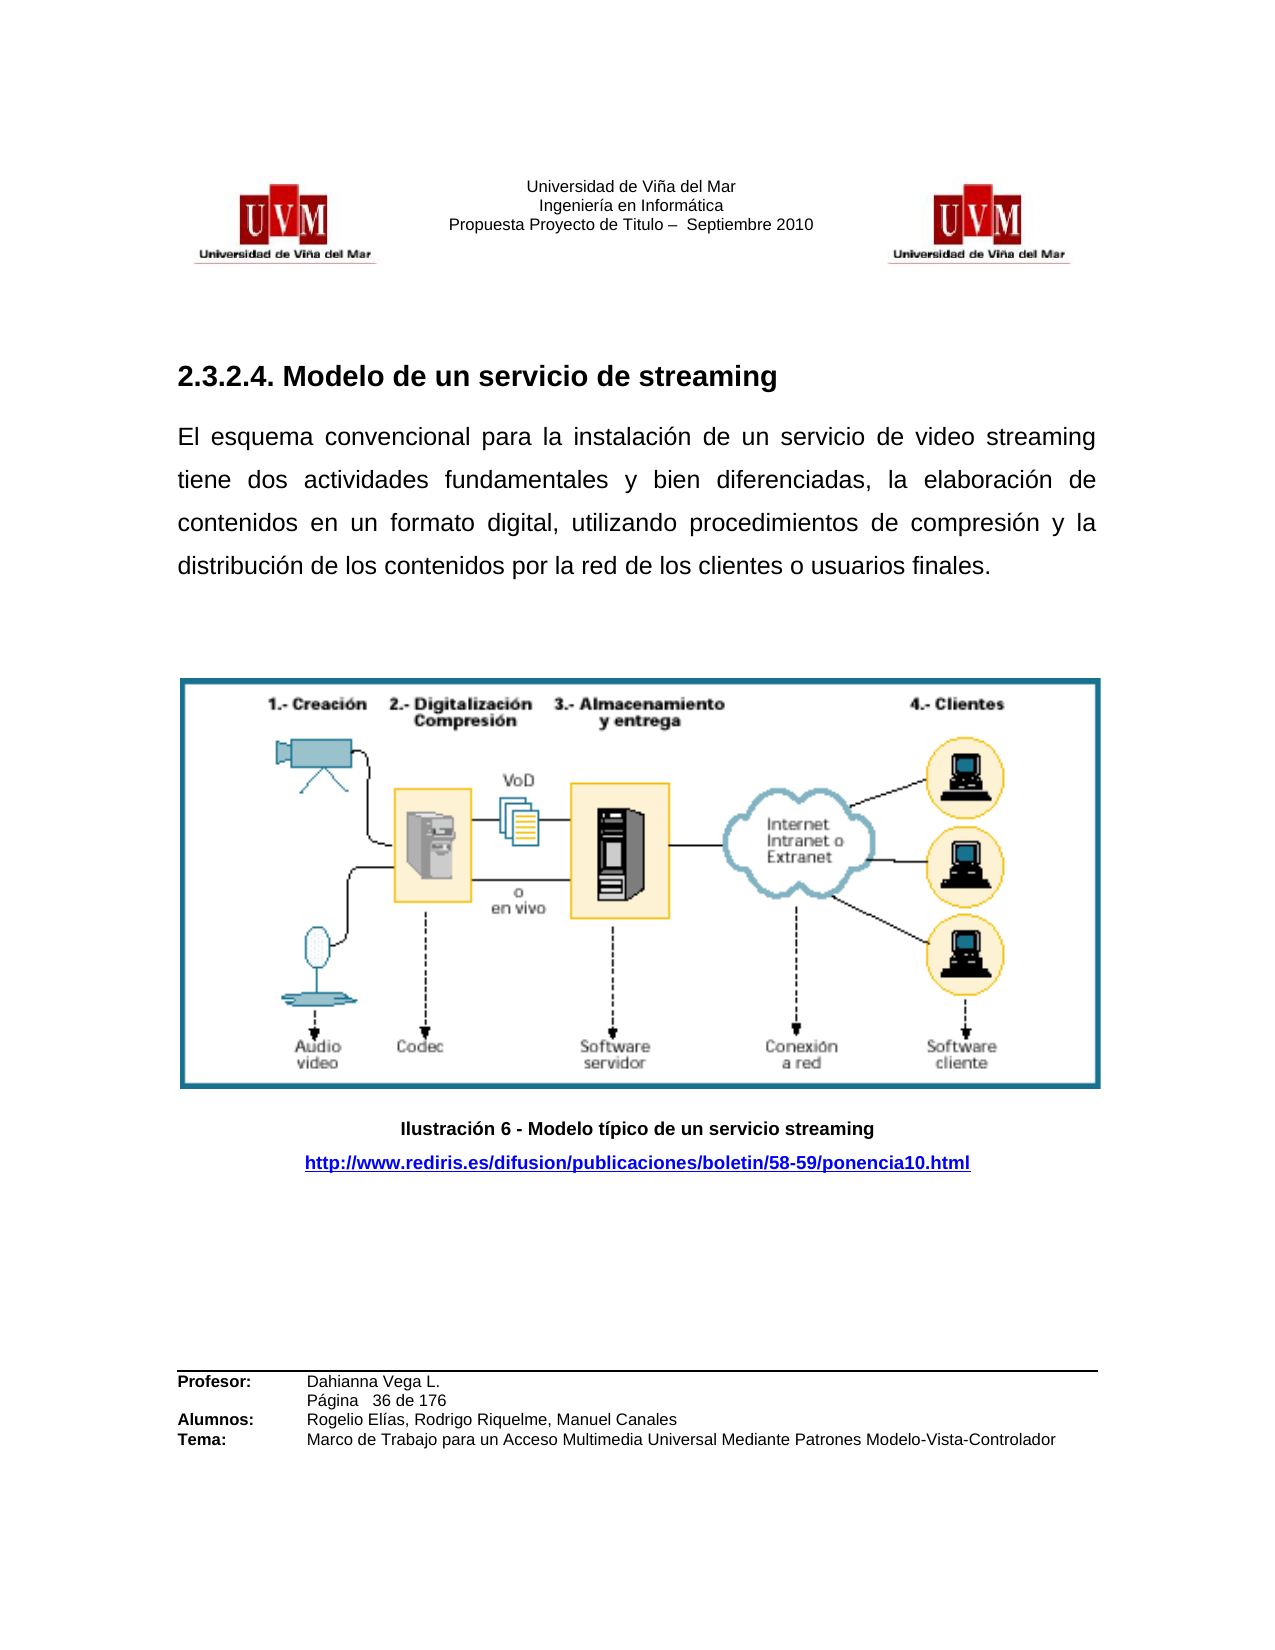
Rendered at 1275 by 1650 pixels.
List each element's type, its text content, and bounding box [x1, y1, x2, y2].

picture [177, 176, 390, 267]
picture [871, 176, 1084, 267]
text http://www.rediris.es/difusion/publicaciones/boletin/58-59/ponencia10.html [177, 1152, 1098, 1173]
picture [180, 678, 1101, 1089]
text El esquema convencional para la instalación de un servicio de video streaming tiene dos actividades fundamentales y bien diferenciadas, la elaboración de contenidos en un formato digital, utilizando procedimientos de compresión y la distribución de los contenidos por la red de los clientes o usuarios finales. [177, 422, 1098, 580]
subtitle 2.3.2.4. Modelo de un servicio de streaming [177, 359, 1098, 392]
text Ilustración 6 - Modelo típico de un servicio streaming [177, 1118, 1098, 1139]
